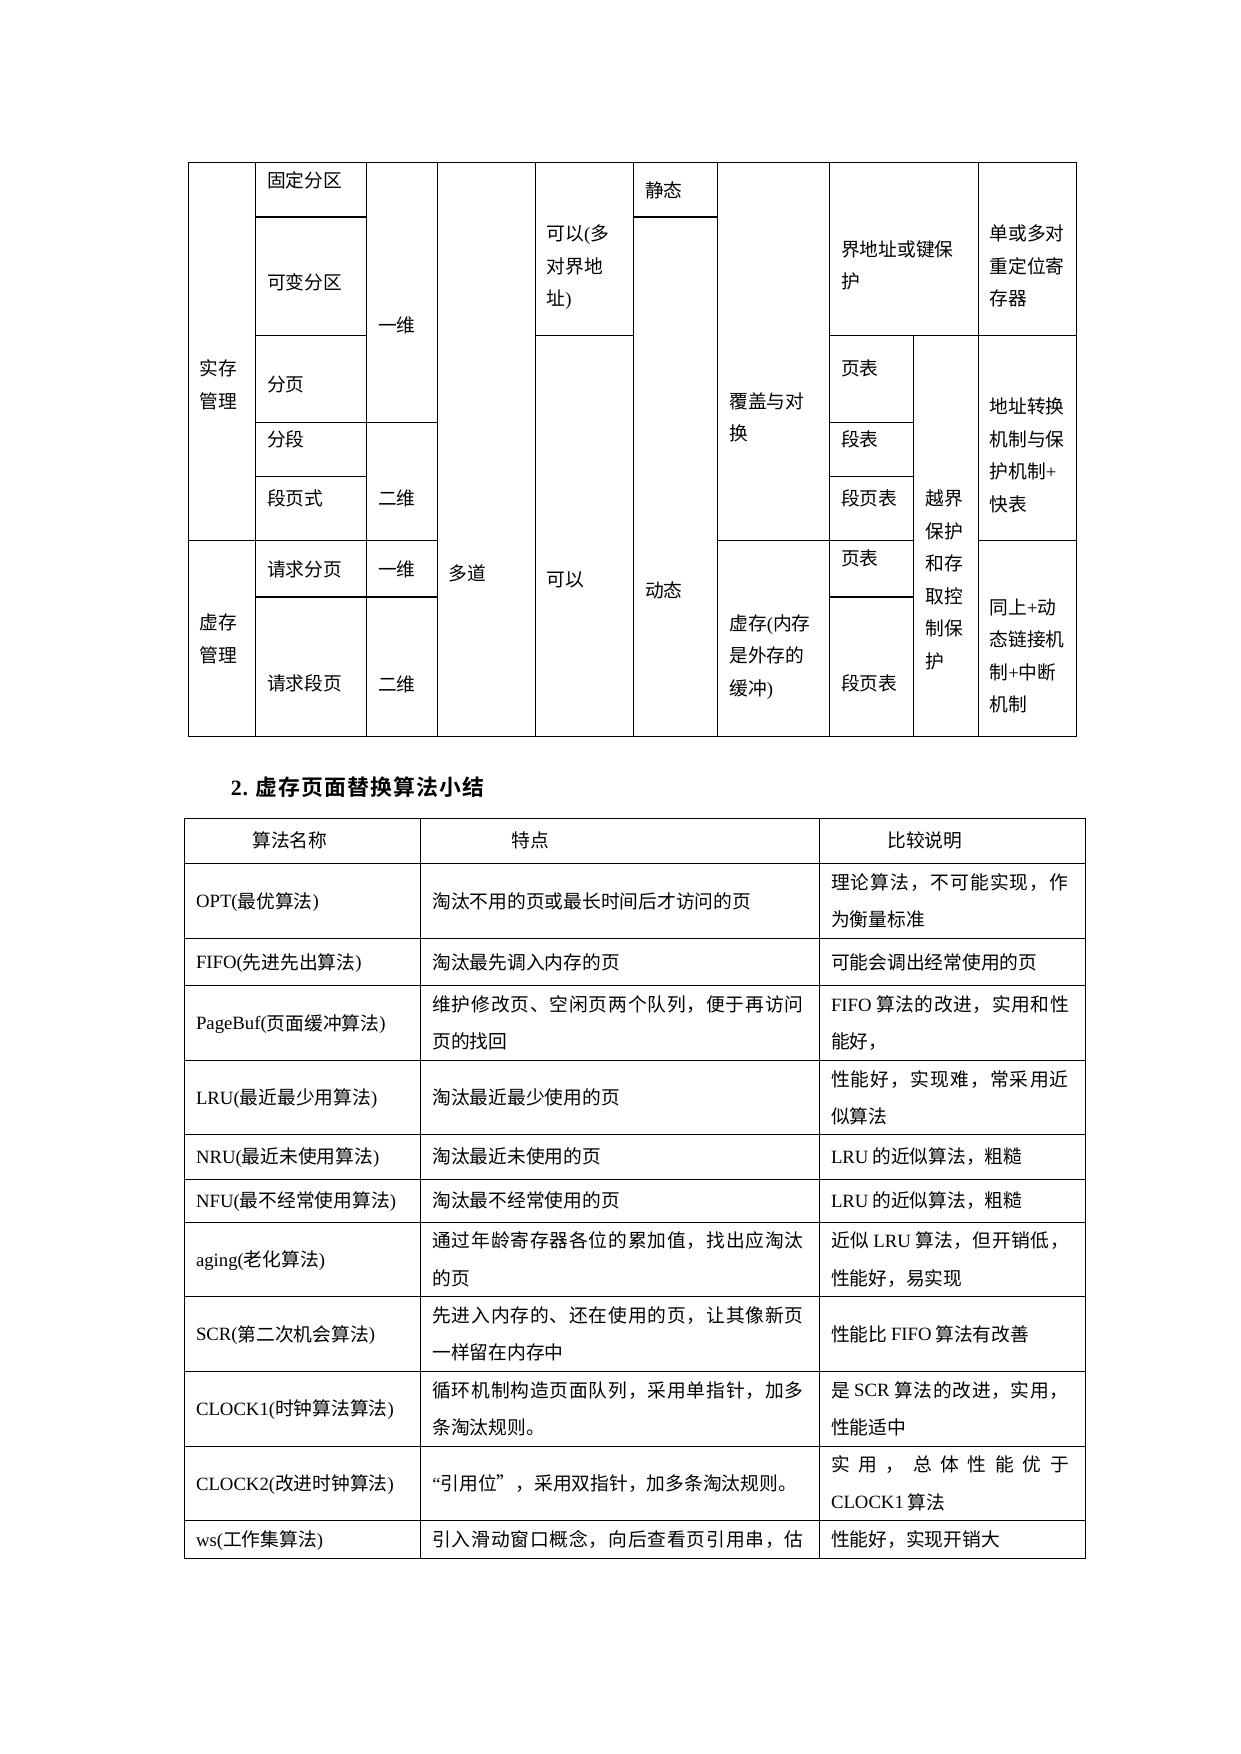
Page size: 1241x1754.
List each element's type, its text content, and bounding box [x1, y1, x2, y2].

table_cell CLOCK1(时钟算法算法) [185, 1372, 420, 1446]
table_cell 实存 管理 [189, 163, 255, 540]
table_cell 同上+动态链接机制+中断机制 [979, 541, 1076, 736]
table_cell 性能好，实现难，常采用近似算法 [820, 1061, 1085, 1134]
table_cell 段页表 [830, 598, 913, 736]
table_cell 请求分页 [256, 541, 366, 596]
table_cell “引用位”，采用双指针，加多条淘汰规则。 [421, 1447, 819, 1520]
table_cell 通过年龄寄存器各位的累加值，找出应淘汰的页 [421, 1223, 819, 1296]
table_cell 分段 [256, 423, 366, 476]
table_cell 淘汰最不经常使用的页 [421, 1180, 819, 1222]
table_cell 分页 [256, 336, 366, 422]
table_cell FIFO算法的改进，实用和性能好， [820, 986, 1085, 1060]
table_cell 可变分区 [256, 218, 366, 335]
table_cell 可以(多对界地址) [536, 163, 633, 335]
table_cell ws(工作集算法) [185, 1521, 420, 1558]
table_cell 段表 [830, 423, 913, 476]
table_cell 一维 [367, 541, 437, 596]
table_cell 淘汰最近最少使用的页 [421, 1061, 819, 1134]
table_cell LRU的近似算法，粗糙 [820, 1135, 1085, 1178]
table_cell 近似LRU算法，但开销低，性能好，易实现 [820, 1223, 1085, 1296]
table_cell OPT(最优算法) [185, 864, 420, 938]
table_header 算法名称 [185, 819, 420, 863]
table_cell 静态 [634, 163, 717, 216]
table_cell 二维 [367, 423, 437, 540]
table_cell 单或多对重定位寄存器 [979, 163, 1076, 335]
text 2. 虚存页面替换算法小结 [187, 769, 1043, 802]
table_cell 淘汰最先调入内存的页 [421, 939, 819, 985]
table_cell 性能比FIFO算法有改善 [820, 1297, 1085, 1371]
table_cell 请求段页 [256, 598, 366, 736]
table_cell PageBuf(页面缓冲算法) [185, 986, 420, 1060]
table_cell 二维 [367, 598, 437, 736]
table_cell 多道 [438, 163, 535, 736]
table_cell 可能会调出经常使用的页 [820, 939, 1085, 985]
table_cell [421, 1521, 819, 1558]
table_cell 淘汰不用的页或最长时间后才访问的页 [421, 864, 819, 938]
table_cell LRU(最近最少用算法) [185, 1061, 420, 1134]
table_header 特点 [421, 819, 819, 863]
table_cell 覆盖与对换 [718, 163, 829, 540]
table_cell 是SCR算法的改进，实用，性能适中 [820, 1372, 1085, 1446]
table_cell NFU(最不经常使用算法) [185, 1180, 420, 1222]
table_cell 页表 [830, 336, 913, 422]
table_cell 循环机制构造页面队列，采用单指针，加多条淘汰规则。 [421, 1372, 819, 1446]
table_cell 虚存(内存是外存的缓冲) [718, 541, 829, 736]
table_cell 实用，总体性能优于CLOCK1算法 [820, 1447, 1085, 1520]
table_cell 段页式 [256, 477, 366, 540]
table_cell 界地址或键保护 [830, 163, 978, 335]
table_cell FIFO(先进先出算法) [185, 939, 420, 985]
table_cell 一维 [367, 163, 437, 422]
table_cell 越界保护和存取控制保护 [914, 336, 978, 736]
table_cell 理论算法，不可能实现，作为衡量标准 [820, 864, 1085, 938]
table_cell 虚存 管理 [189, 541, 255, 736]
table_cell 页表 [830, 541, 913, 596]
table_cell aging(老化算法) [185, 1223, 420, 1296]
table_cell NRU(最近未使用算法) [185, 1135, 420, 1178]
table_cell 地址转换机制与保护机制+快表 [979, 336, 1076, 540]
table_cell 动态 [634, 218, 717, 736]
table_cell 淘汰最近未使用的页 [421, 1135, 819, 1178]
table_cell SCR(第二次机会算法) [185, 1297, 420, 1371]
table_cell 维护修改页、空闲页两个队列，便于再访问页的找回 [421, 986, 819, 1060]
table_cell LRU的近似算法，粗糙 [820, 1180, 1085, 1222]
table_cell 段页表 [830, 477, 913, 540]
table_header 比较说明 [820, 819, 1085, 863]
table_cell 先进入内存的、还在使用的页，让其像新页一样留在内存中 [421, 1297, 819, 1371]
table_cell 固定分区 [256, 163, 366, 216]
table_cell 可以 [536, 336, 633, 736]
table_cell 性能好，实现开销大 [820, 1521, 1085, 1558]
table_cell CLOCK2(改进时钟算法) [185, 1447, 420, 1520]
